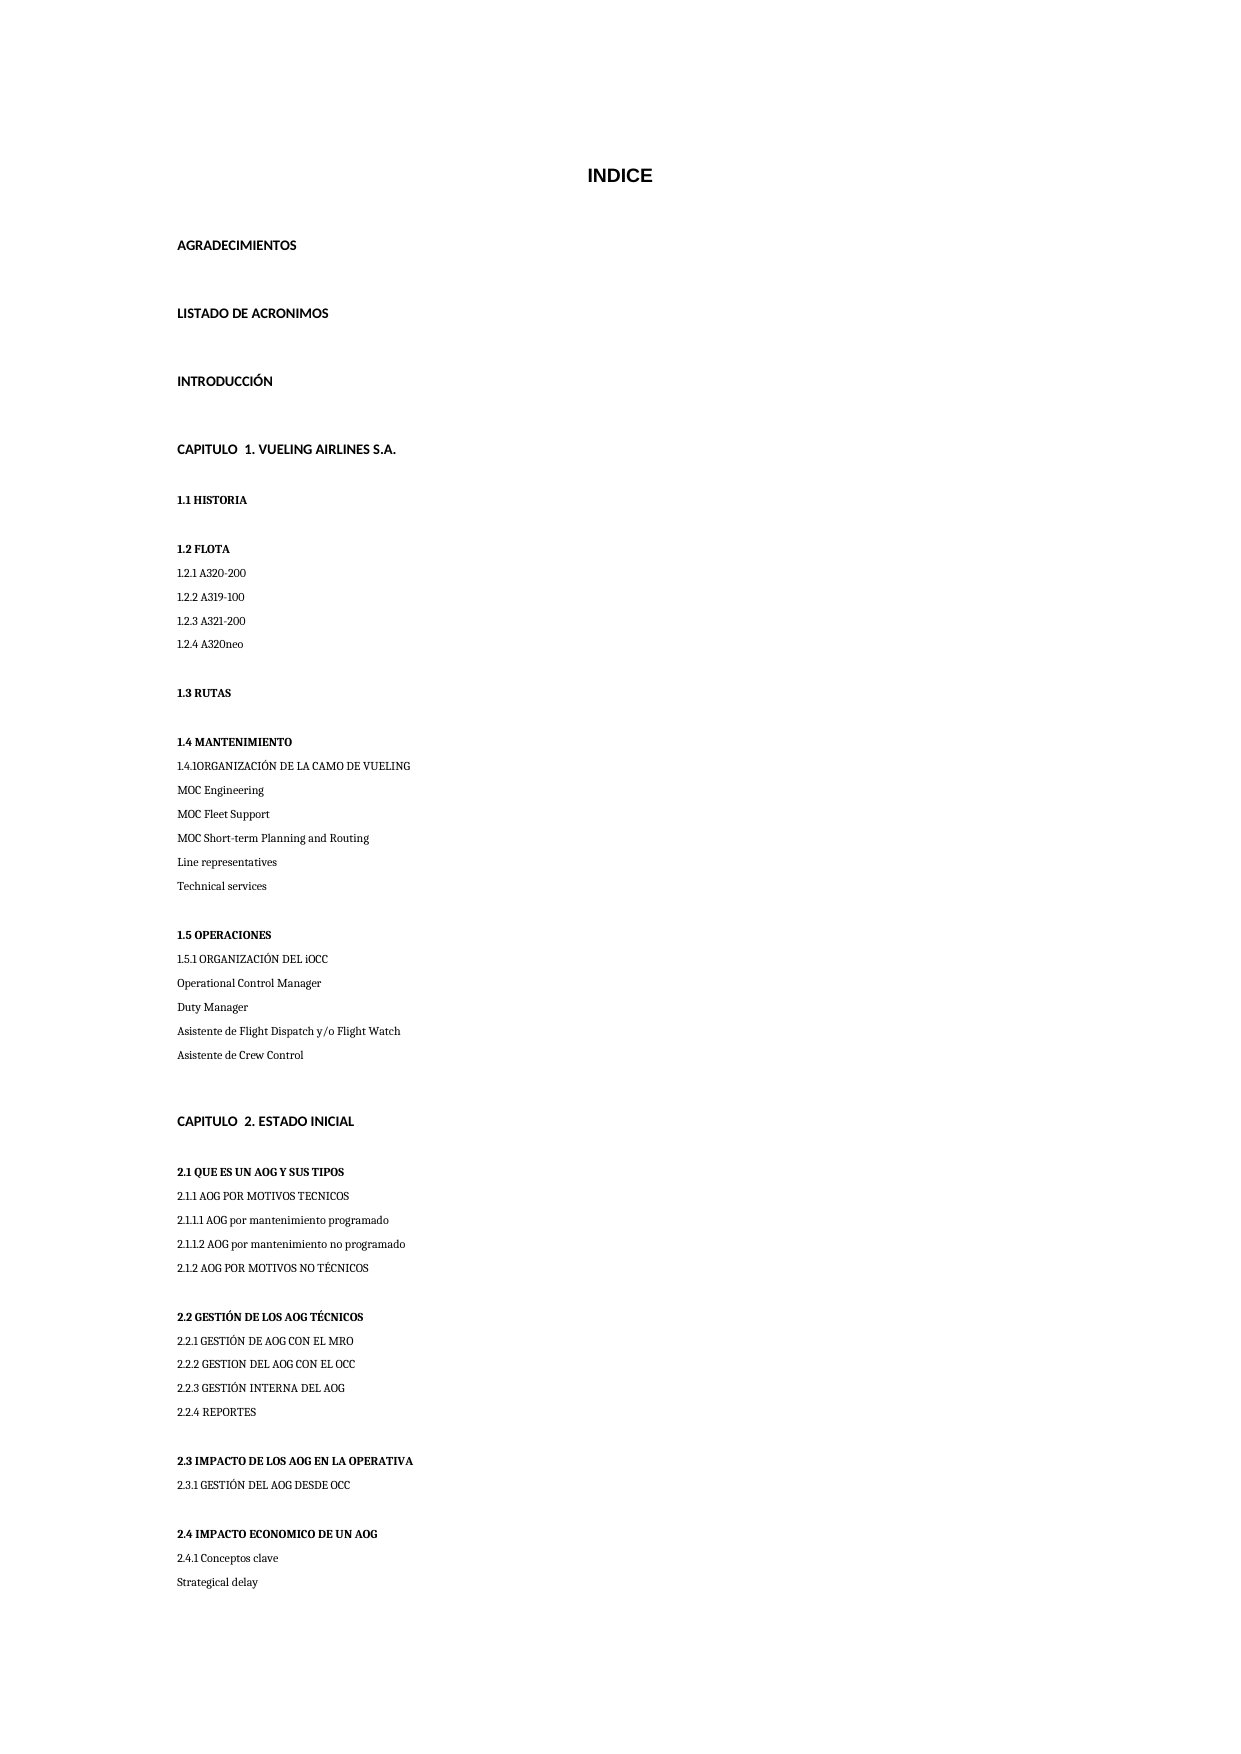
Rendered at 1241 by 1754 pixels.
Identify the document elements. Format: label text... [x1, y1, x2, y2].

text INDICE [177, 148, 1063, 186]
